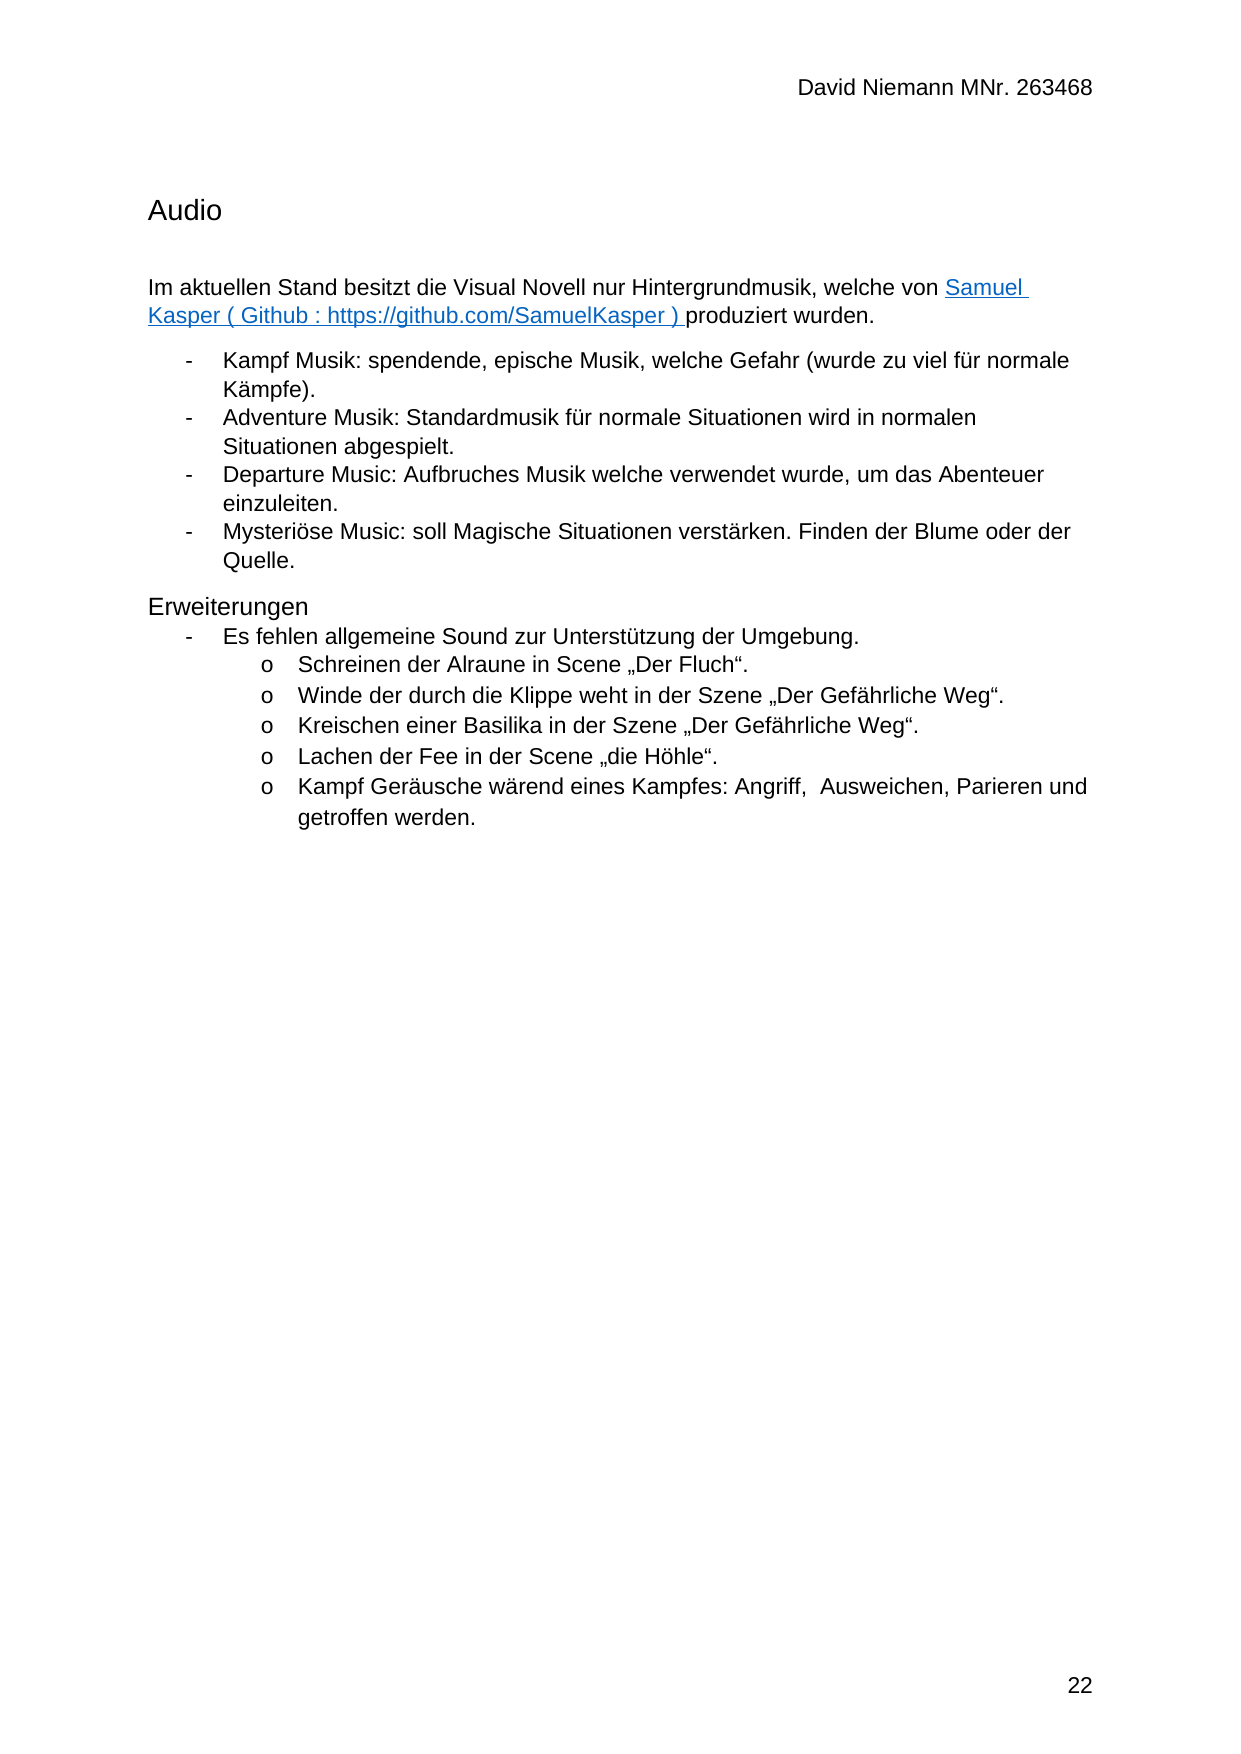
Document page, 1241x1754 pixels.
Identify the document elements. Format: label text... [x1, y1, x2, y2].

list Kampf Musik: spendende, epische Musik, welche Gefahr (wurde zu viel für normale Kämpfe). [185, 347, 1093, 402]
list Lachen der Fee in der Scene „die Höhle“. [260, 743, 1093, 771]
subtitle Audio [148, 193, 1093, 226]
list Adventure Musik: Standardmusik für normale Situationen wird in normalen Situationen abgespielt. [185, 404, 1093, 459]
list Departure Music: Aufbruches Musik welche verwendet wurde, um das Abenteuer einzuleiten. [185, 461, 1093, 516]
list Mysteriöse Music: soll Magische Situationen verstärken. Finden der Blume oder der Quelle. [185, 518, 1093, 573]
list Es fehlen allgemeine Sound zur Unterstützung der Umgebung. [185, 623, 1093, 649]
list Winde der durch die Klippe weht in der Szene „Der Gefährliche Weg“. [260, 682, 1093, 710]
subtitle Erweiterungen [148, 592, 1093, 620]
list Schreinen der Alraune in Scene „Der Fluch“. [260, 651, 1093, 679]
text Im aktuellen Stand besitzt die Visual Novell nur Hintergrundmusik, welche von Samuel Kasper ( Github : https://github.com/SamuelKasper ) produziert wurden. [148, 274, 1093, 329]
list Kreischen einer Basilika in der Szene „Der Gefährliche Weg“. [260, 712, 1093, 741]
list Kampf Geräusche wärend eines Kampfes: Angriff, Ausweichen, Parieren und getroffen werden. [260, 773, 1093, 830]
